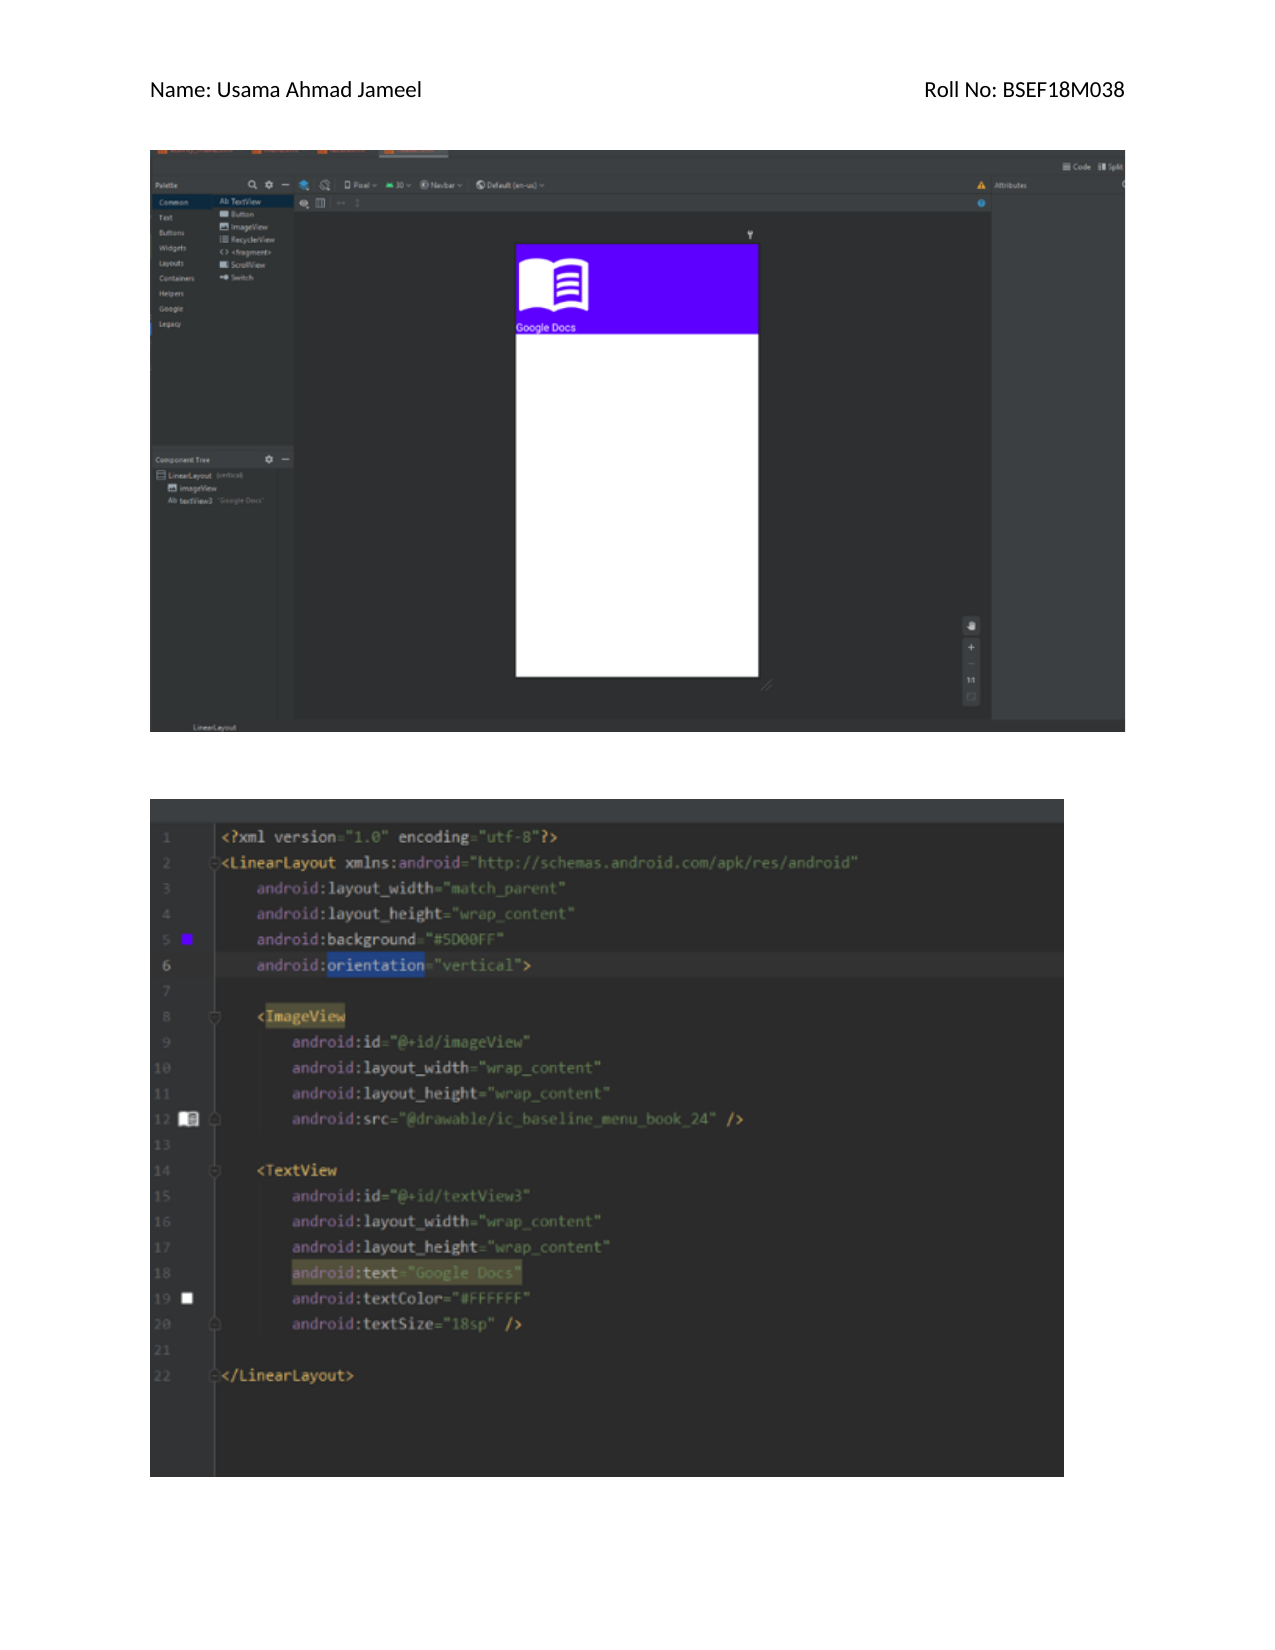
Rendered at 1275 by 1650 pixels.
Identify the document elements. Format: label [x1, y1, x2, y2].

picture [150, 150, 1125, 732]
picture [150, 799, 1064, 1477]
